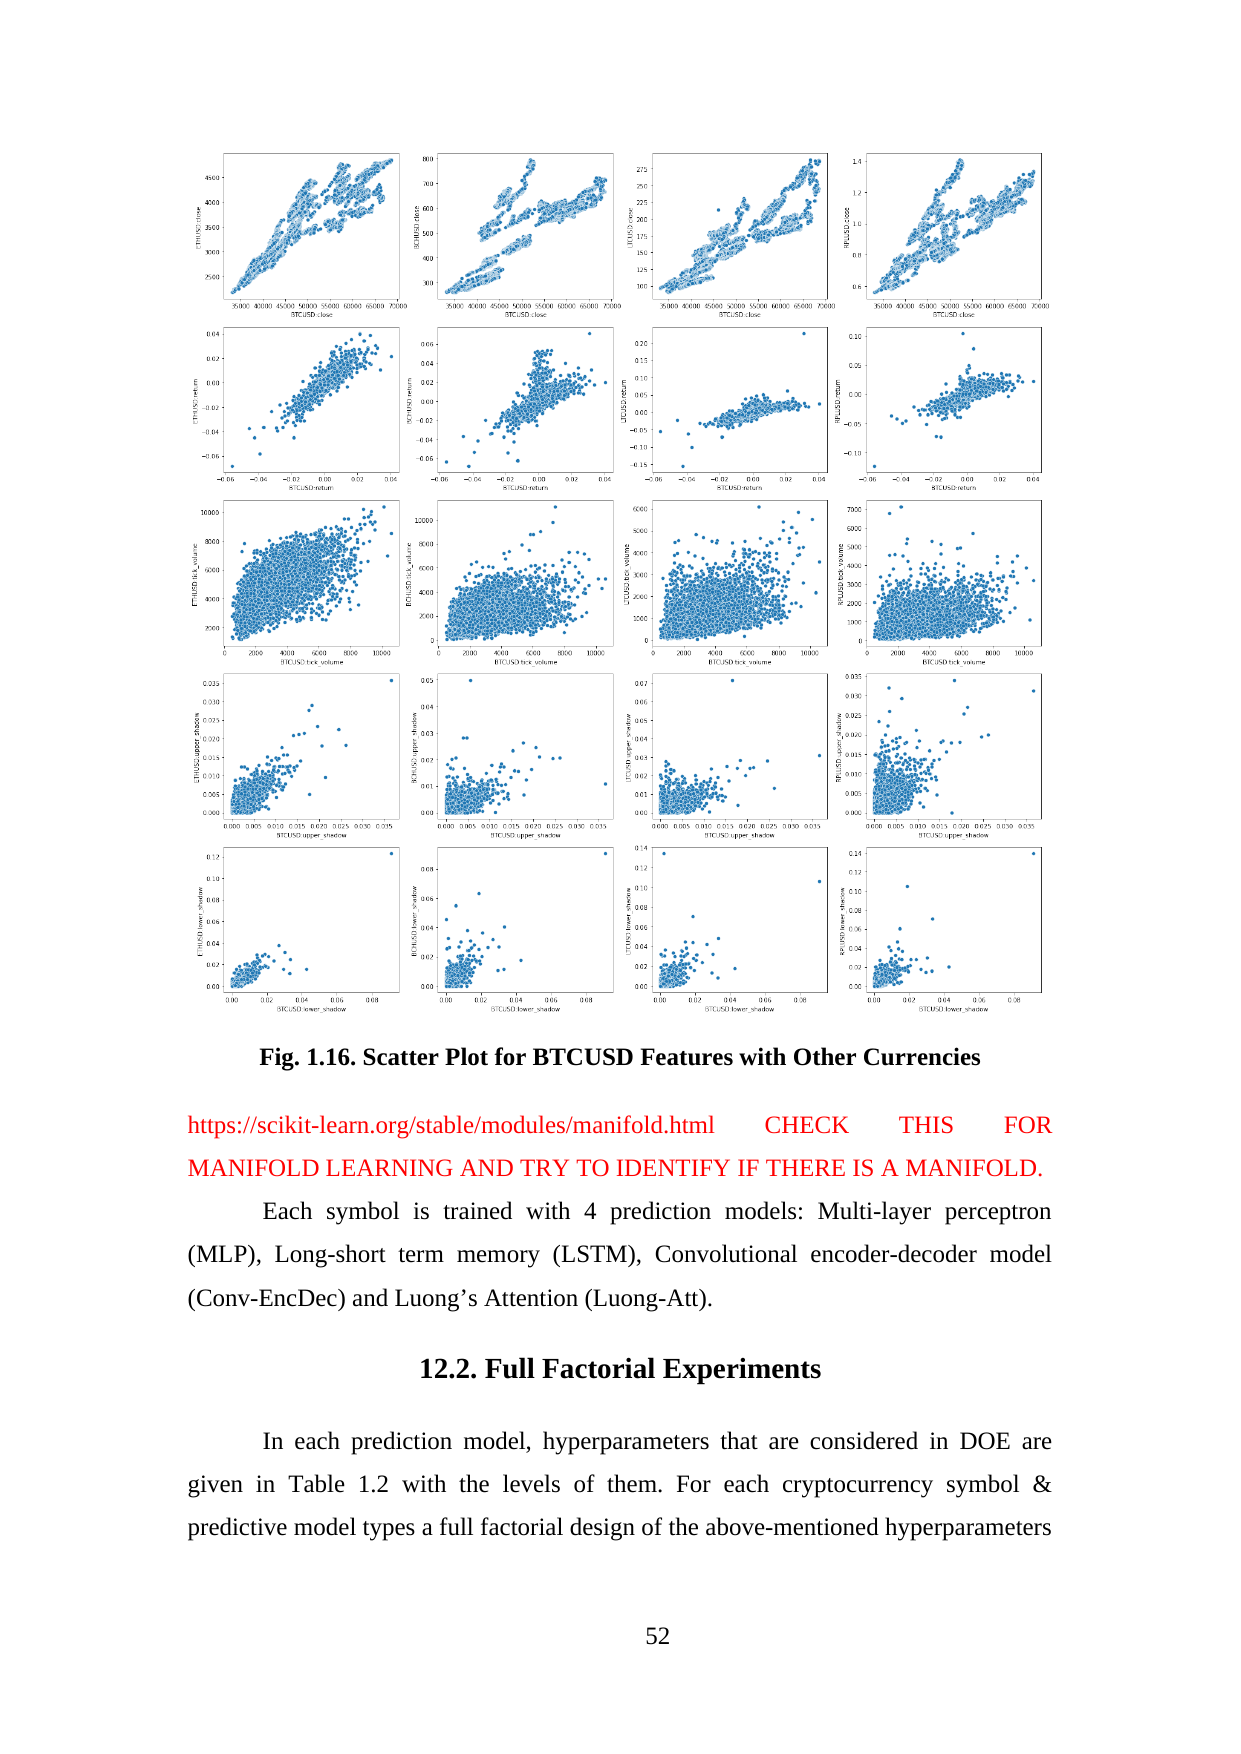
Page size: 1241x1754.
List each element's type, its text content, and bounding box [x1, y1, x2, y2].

subtitle Full Factorial Experiments [187, 1351, 1053, 1384]
picture [187, 150, 1053, 1016]
text Scatter Plot for BTCUSD Features with Other Currencies [187, 1042, 1053, 1071]
text Each symbol is trained with 4 prediction models: Multi-layer perceptron (MLP), Long-short term memory (LSTM), Convolutional encoder-decoder model (Conv-EncDec) and Luong’s Attention (Luong-Att). [187, 1196, 1053, 1311]
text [187, 1426, 1053, 1541]
text https://scikit-learn.org/stable/modules/manifold.html CHECK THIS FOR MANIFOLD LEARNING AND TRY TO IDENTIFY IF THERE IS A MANIFOLD. [187, 1110, 1053, 1182]
